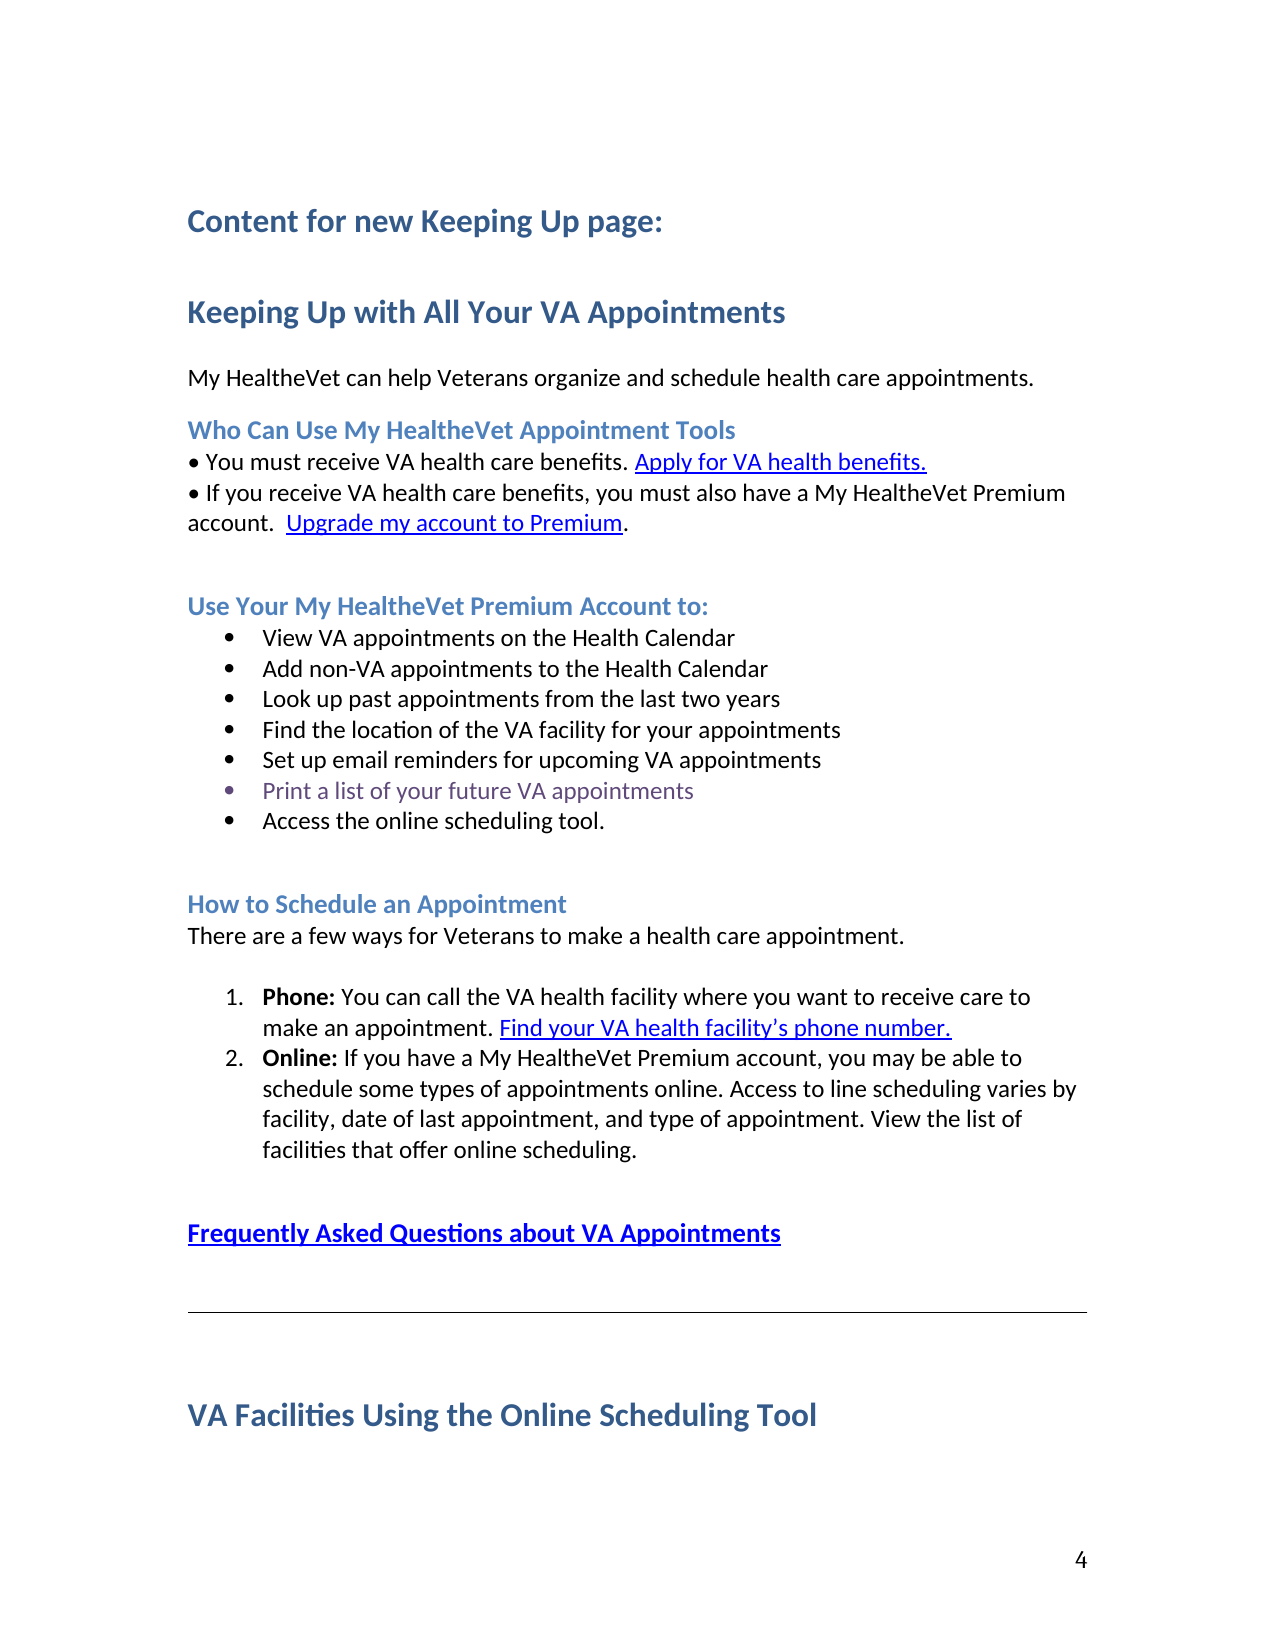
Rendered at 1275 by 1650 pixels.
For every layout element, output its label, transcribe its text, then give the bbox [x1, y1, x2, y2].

list Find the location of the VA facility for your appointments [225, 714, 1087, 744]
list Access the online scheduling tool. [225, 805, 1087, 836]
subtitle VA Facilities Using the Online Scheduling Tool [187, 1393, 1087, 1434]
subtitle Content for new Keeping Up page: [187, 200, 1087, 241]
text • If you receive VA health care benefits, you must also have a My HealtheVet Premium account. Upgrade my account to Premium. [187, 477, 1087, 538]
subtitle Frequently Asked Questions about VA Appointments [187, 1216, 1087, 1249]
list Add non-VA appointments to the Health Calendar [225, 653, 1087, 683]
list Set up email reminders for upcoming VA appointments [225, 744, 1087, 775]
list Phone: You can call the VA health facility where you want to receive care to make an appointment. Find your VA health facility’s phone number. [225, 981, 1087, 1042]
subtitle Use Your My HealtheVet Premium Account to: [187, 589, 1087, 622]
subtitle Who Can Use My HealtheVet Appointment Tools [187, 413, 1087, 446]
subtitle How to Schedule an Appointment [187, 887, 1087, 920]
list Print a list of your future VA appointments [225, 775, 1087, 805]
text There are a few ways for Veterans to make a health care appointment. [187, 920, 1087, 951]
text • You must receive VA health care benefits. Apply for VA health benefits. [187, 446, 1087, 477]
list Online: If you have a My HealtheVet Premium account, you may be able to schedule some types of appointments online. Access to line scheduling varies by facility, date of last appointment, and type of appointment. View the list of facilities that offer online scheduling. [225, 1042, 1087, 1164]
subtitle Keeping Up with All Your VA Appointments [187, 291, 1087, 331]
list Look up past appointments from the last two years [225, 683, 1087, 714]
list View VA appointments on the Health Calendar [225, 622, 1087, 653]
text My HealtheVet can help Veterans organize and schedule health care appointments. [187, 362, 1087, 392]
